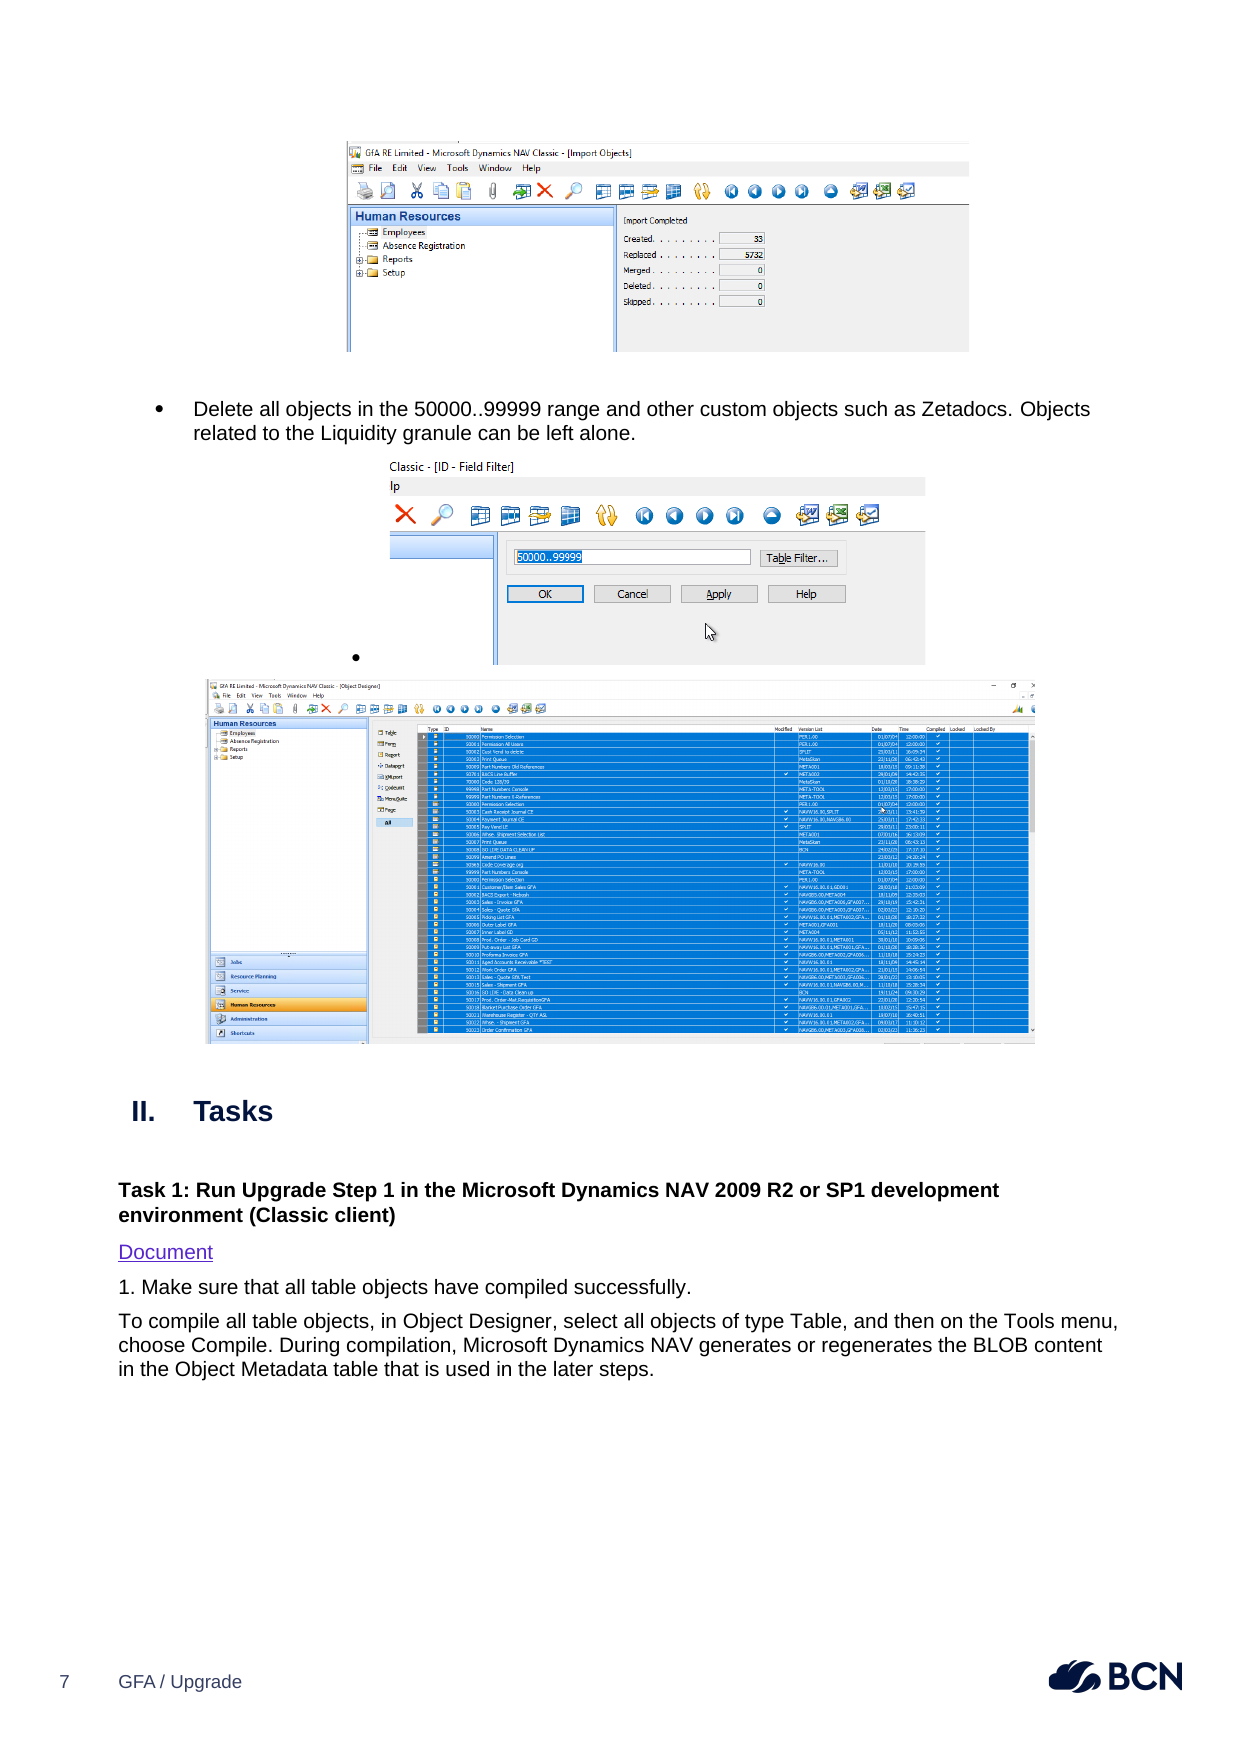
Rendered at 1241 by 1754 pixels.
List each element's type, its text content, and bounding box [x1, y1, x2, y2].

list Delete all objects in the 50000..99999 range and other custom objects such as Zetadocs. Objects related to the Liquidity granule can be left alone. [156, 397, 1122, 445]
subtitle Tasks [156, 1093, 1122, 1127]
picture [389, 455, 926, 665]
text 1. Make sure that all table objects have compiled successfully. [118, 1275, 1122, 1299]
picture [346, 141, 970, 352]
subtitle Task 1: Run Upgrade Step 1 in the Microsoft Dynamics NAV 2009 R2 or SP1 development environment (Classic client) [118, 1178, 1122, 1227]
text To compile all table objects, in Object Designer, select all objects of type Table, and then on the Tools menu, choose Compile. During compilation, Microsoft Dynamics NAV generates or regenerates the BLOB content in the Object Metadata table that is used in the later steps. [118, 1309, 1122, 1381]
picture [1048, 1660, 1182, 1693]
text Document [118, 1240, 1122, 1264]
picture [205, 679, 1035, 1044]
